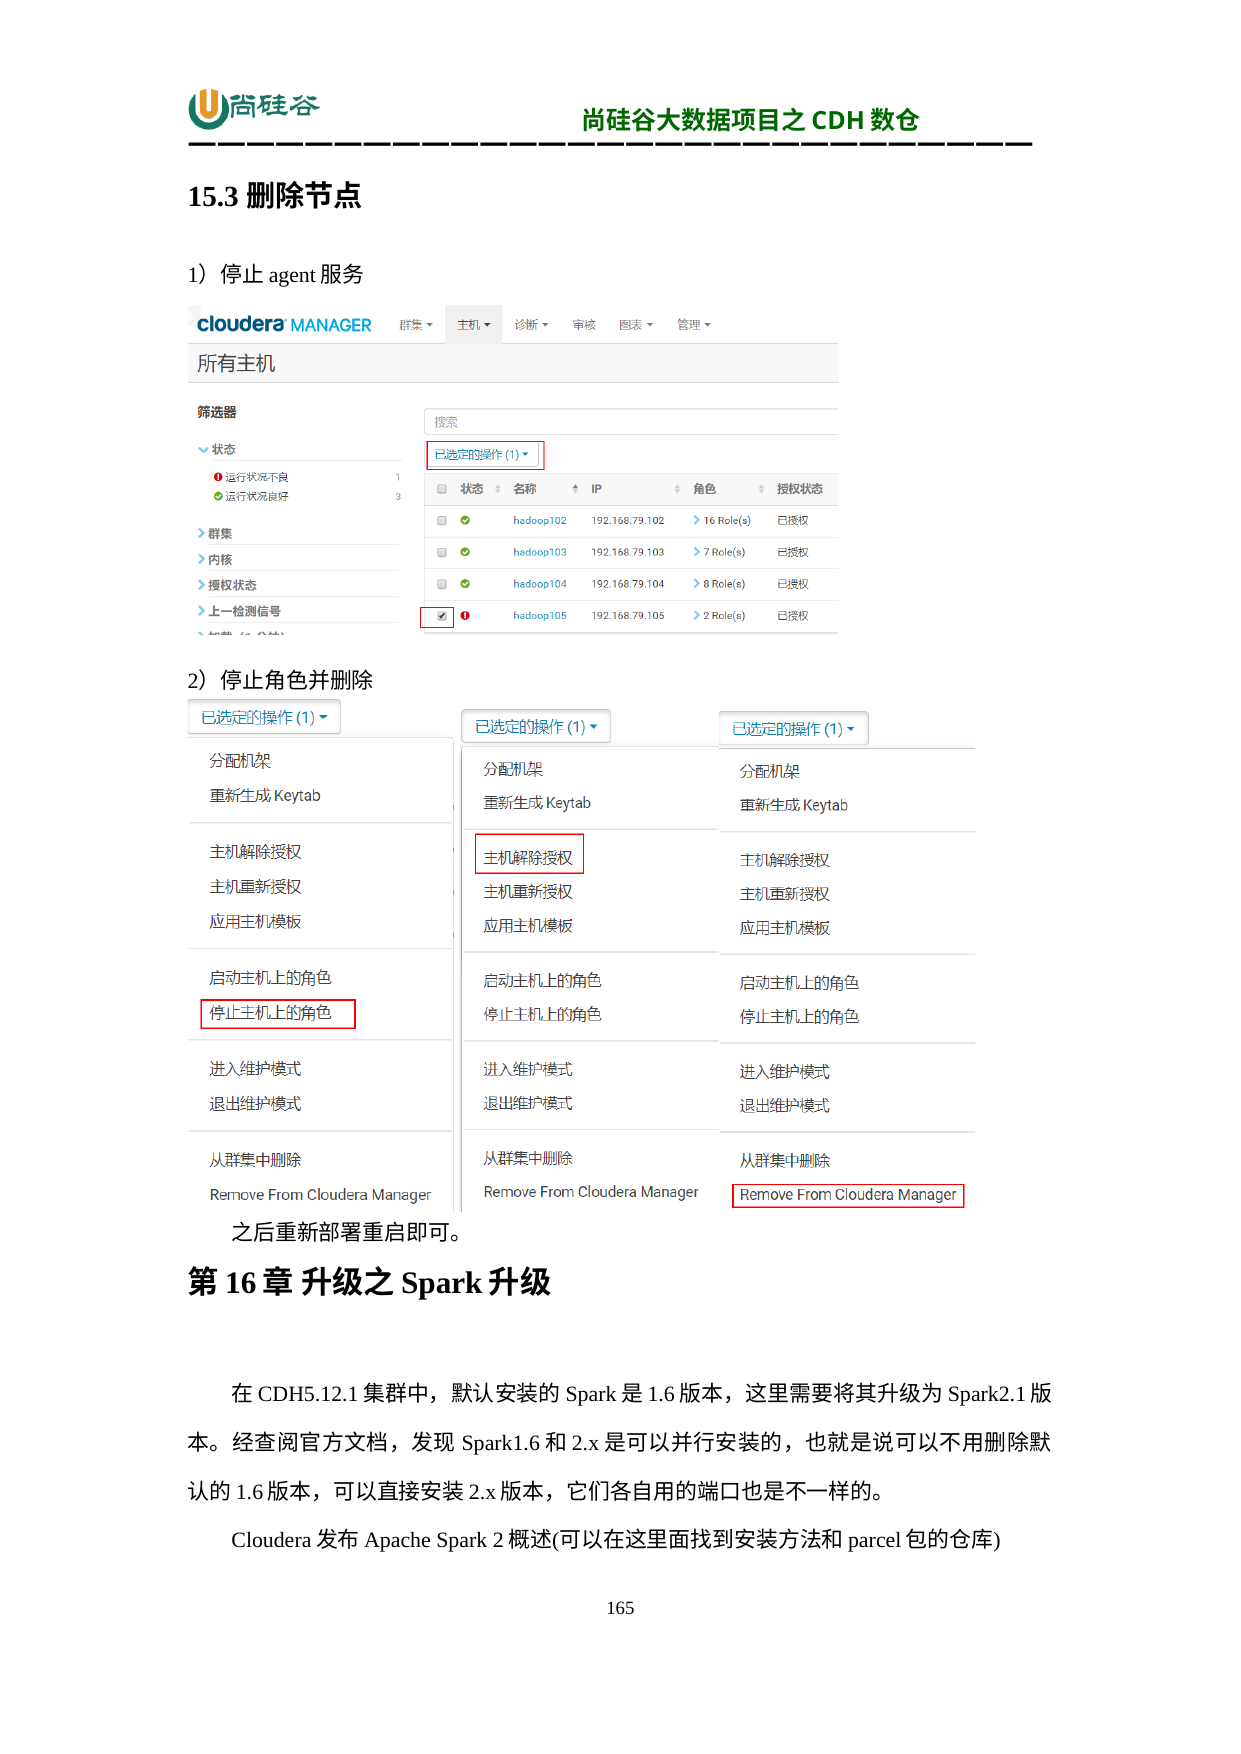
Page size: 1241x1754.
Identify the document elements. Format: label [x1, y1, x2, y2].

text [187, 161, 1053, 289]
picture [187, 698, 454, 1212]
picture [187, 88, 320, 130]
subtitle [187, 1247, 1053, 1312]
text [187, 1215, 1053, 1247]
picture [459, 708, 976, 1212]
picture [187, 305, 839, 635]
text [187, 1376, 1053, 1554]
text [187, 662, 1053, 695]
